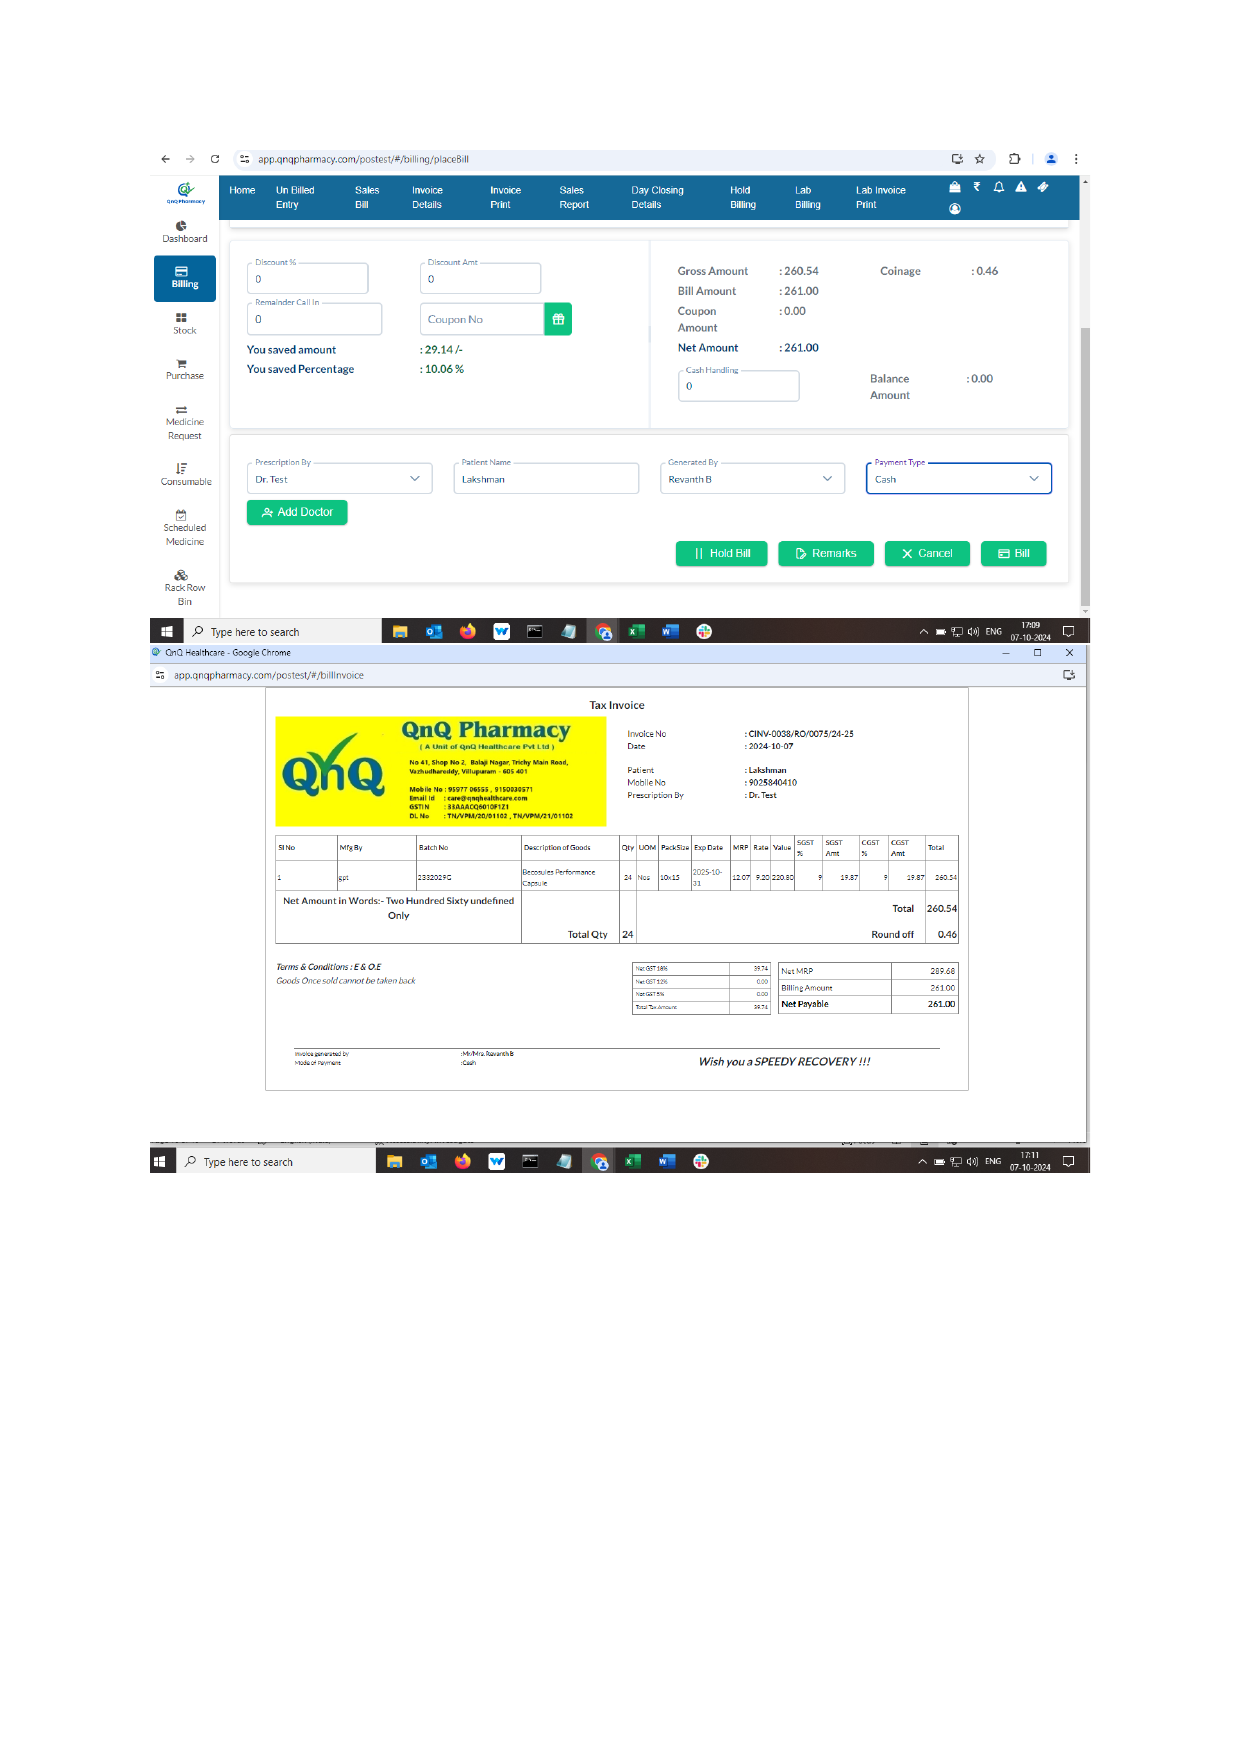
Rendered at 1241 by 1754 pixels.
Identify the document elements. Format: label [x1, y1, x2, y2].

picture [150, 645, 1091, 1173]
picture [150, 150, 1091, 643]
